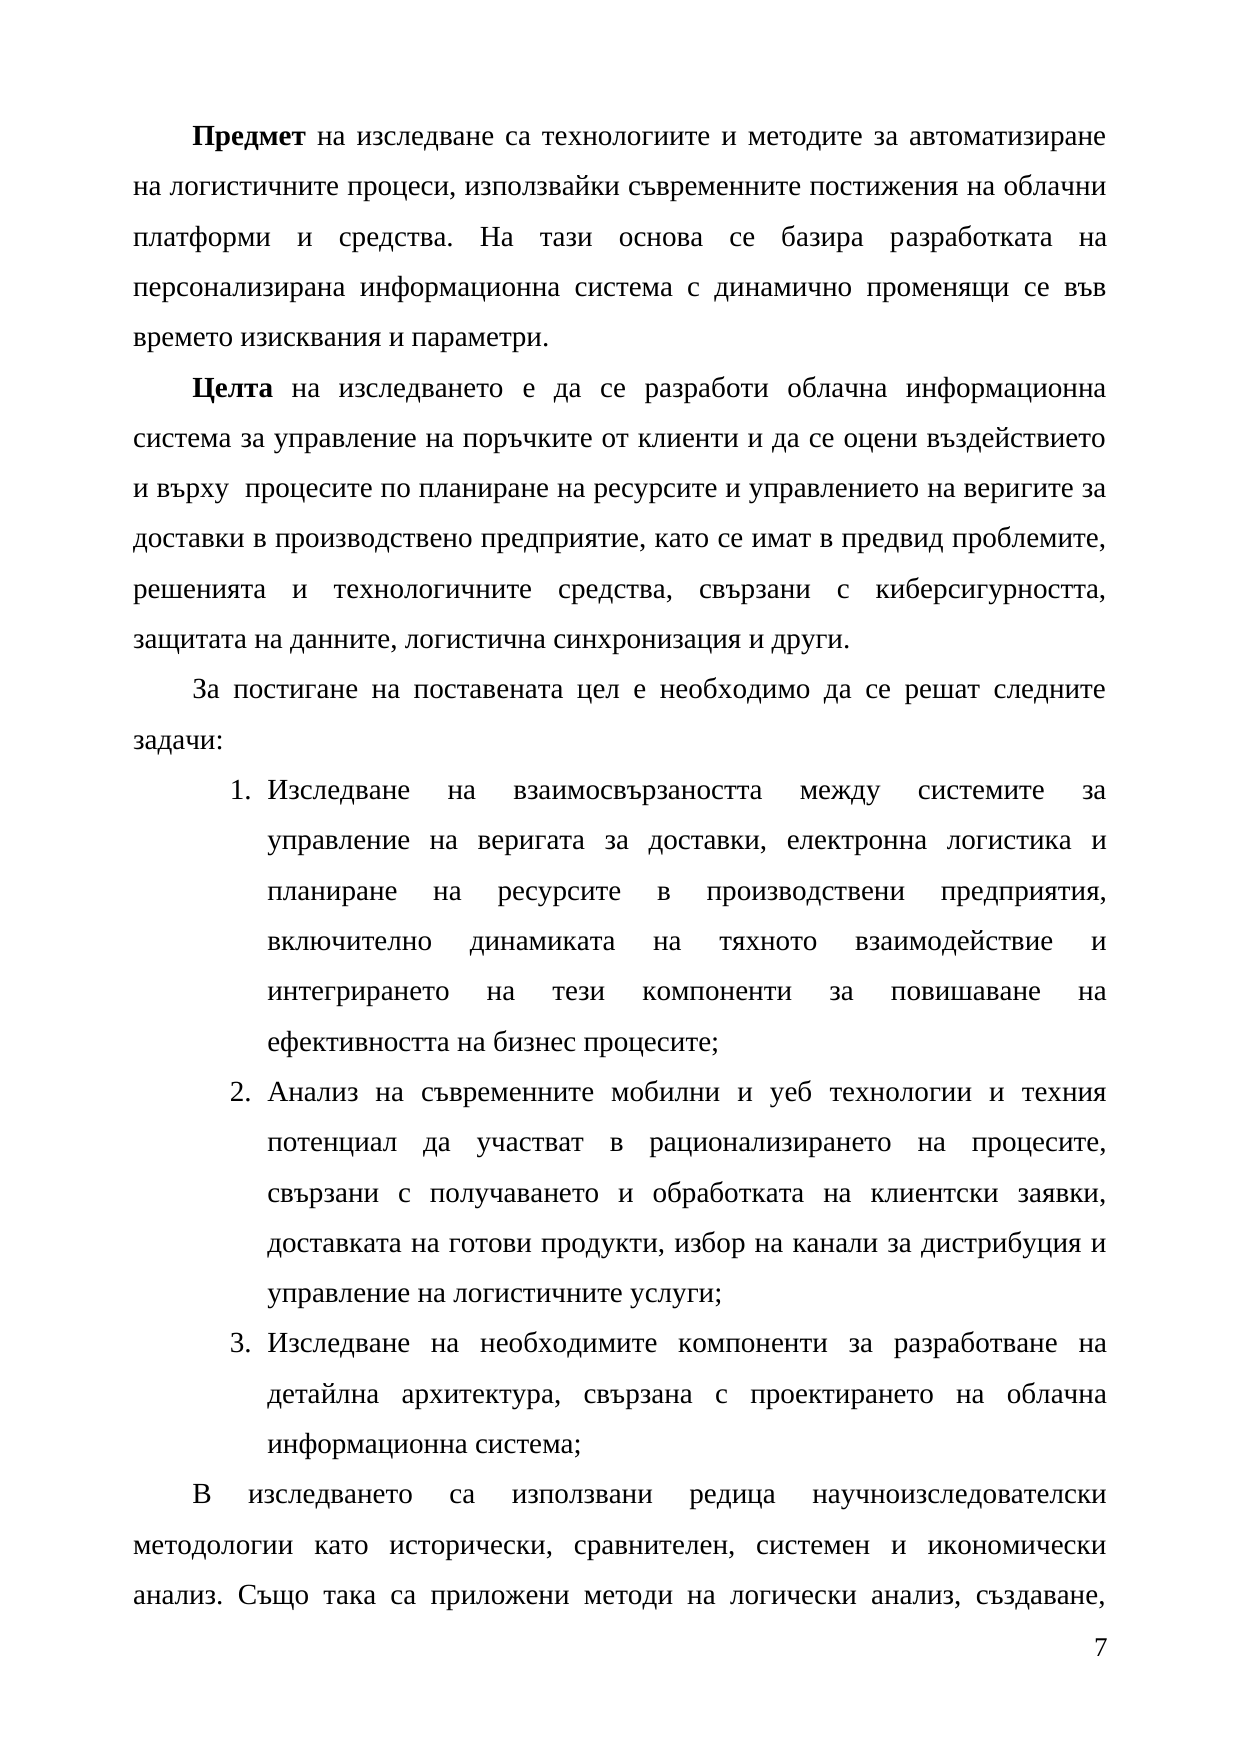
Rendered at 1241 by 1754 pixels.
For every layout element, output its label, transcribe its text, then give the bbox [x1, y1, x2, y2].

text Предмет на изследване са технологиите и методите за автоматизиране на логистичните процеси, използвайки съвременните постижения на облачни платформи и средства. На тази основа се базира разработката на персонализирана информационна система с динамично променящи се във времето изисквания и параметри. [133, 118, 1107, 353]
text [133, 1477, 1107, 1611]
list Изследване на необходимите компоненти за разработване на детайлна архитектура, свързана с проектирането на облачна информационна система; [229, 1326, 1107, 1460]
list Изследване на взаимосвързаността между системите за управление на веригата за доставки, електронна логистика и планиране на ресурсите в производствени предприятия, включително динамиката на тяхното взаимодействие и интегрирането на тези компоненти за повишаване на ефективността на бизнес процесите; [229, 772, 1107, 1057]
text Целта на изследването е да се разработи облачна информационна система за управление на поръчките от клиенти и да се оцени въздействието и върху процесите по планиране на ресурсите и управлението на веригите за доставки в производствено предприятие, като се имат в предвид проблемите, решенията и технологичните средства, свързани с киберсигурността, защитата на данните, логистична синхронизация и други. [133, 370, 1107, 655]
list Анализ на съвременните мобилни и уеб технологии и техния потенциал да участват в рационализирането на процесите, свързани с получаването и обработката на клиентски заявки, доставката на готови продукти, избор на канали за дистрибуция и управление на логистичните услуги; [229, 1074, 1107, 1309]
text За постигане на поставената цел е необходимо да се решат следните задачи: [133, 672, 1107, 755]
